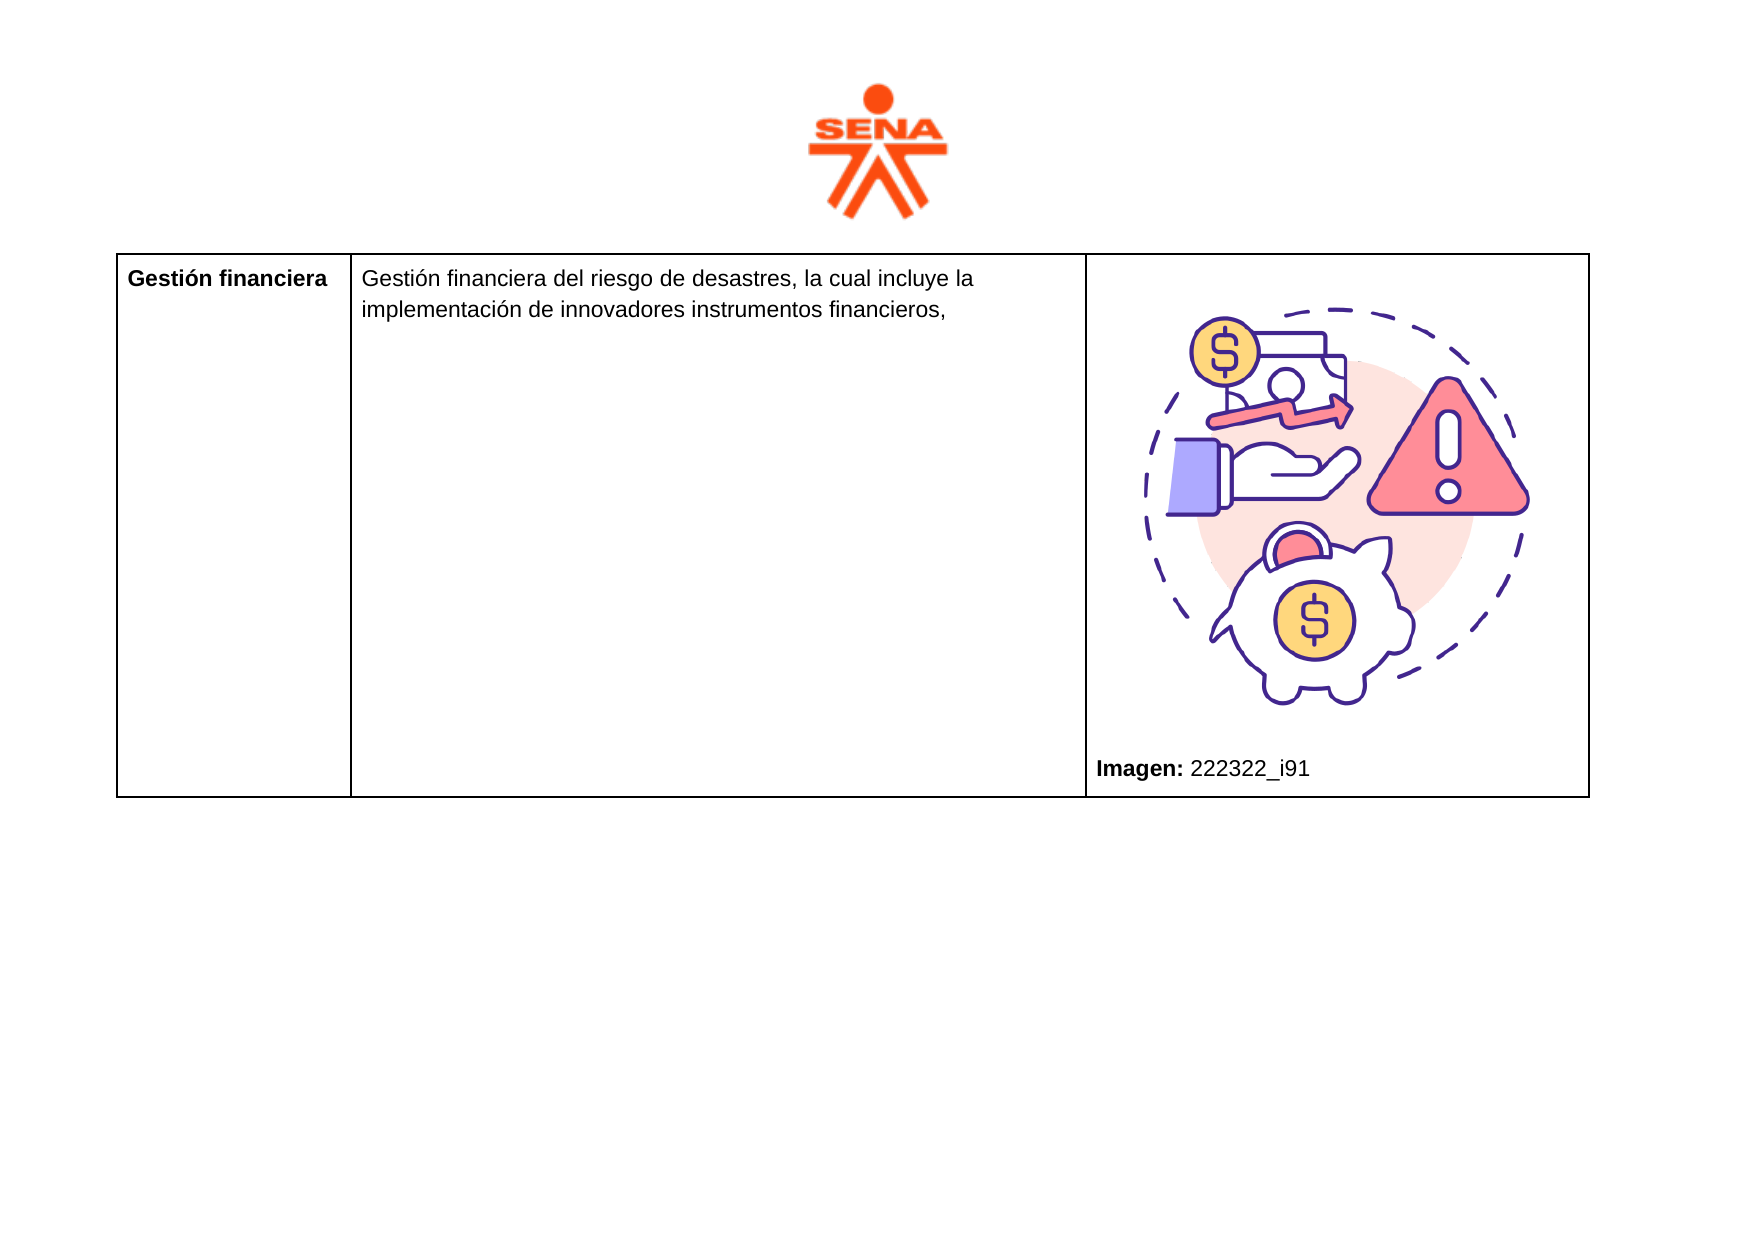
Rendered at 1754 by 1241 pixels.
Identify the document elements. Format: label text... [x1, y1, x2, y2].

table_cell Gestión financiera [118, 255, 350, 796]
picture [796, 75, 958, 227]
table_cell Gestión financiera del riesgo de desastres, la cual incluye la implementación de innovadores instrumentos financieros, [352, 255, 1085, 796]
picture [1096, 265, 1578, 747]
table_cell Imagen: 222322_i91 [1087, 255, 1588, 796]
